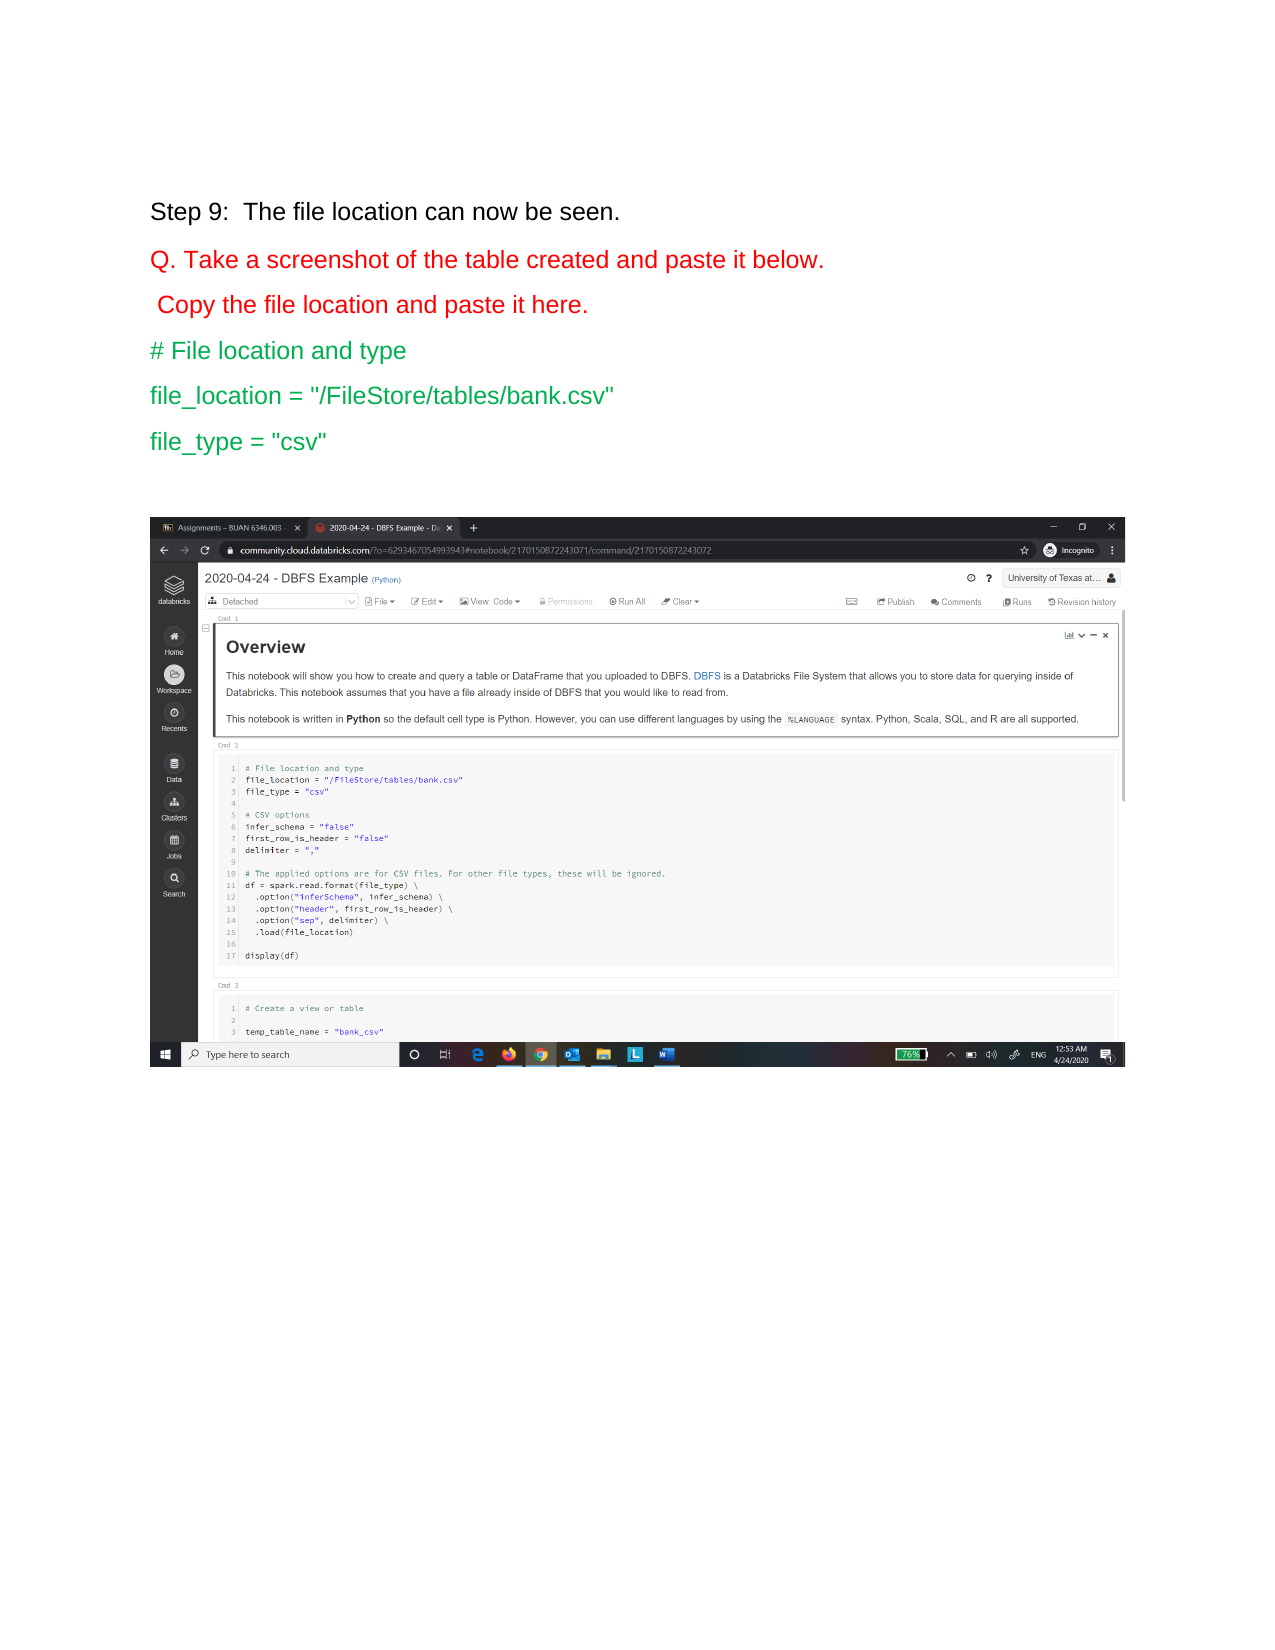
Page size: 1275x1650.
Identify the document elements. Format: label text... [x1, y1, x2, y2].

picture [150, 517, 1125, 1067]
text Q. Take a screenshot of the table created and paste it below. [150, 244, 1125, 273]
text Step 9: The file location can now be seen. [150, 197, 1125, 226]
text Copy the file location and paste it here. [150, 290, 1125, 319]
text file_type = "csv" [150, 427, 1125, 455]
text # File location and type [150, 336, 1125, 364]
text file_location = "/FileStore/tables/bank.csv" [150, 381, 1125, 410]
